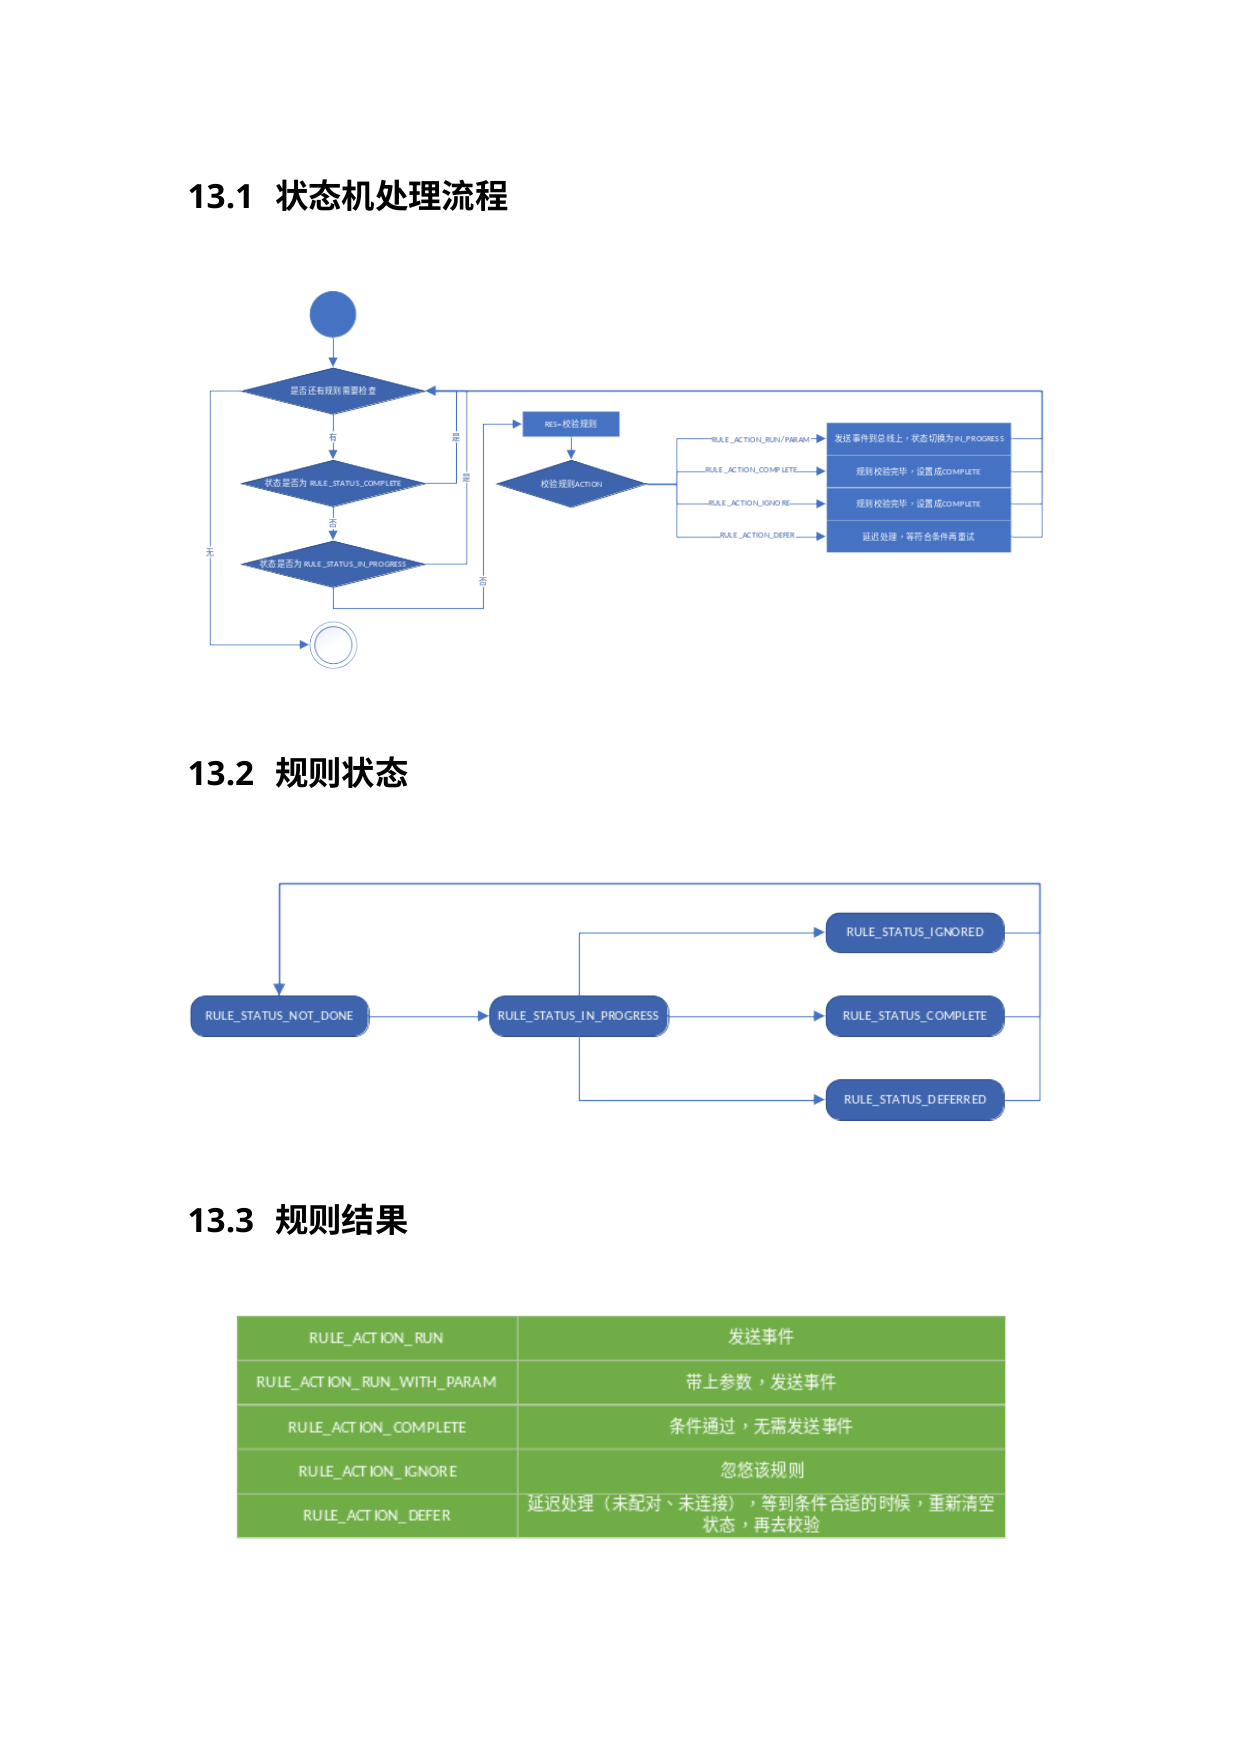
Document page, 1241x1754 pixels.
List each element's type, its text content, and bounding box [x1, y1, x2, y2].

subtitle 规则状态 [187, 739, 1053, 804]
subtitle 规则结果 [187, 1186, 1053, 1251]
subtitle 状态机处理流程 [187, 162, 1053, 227]
